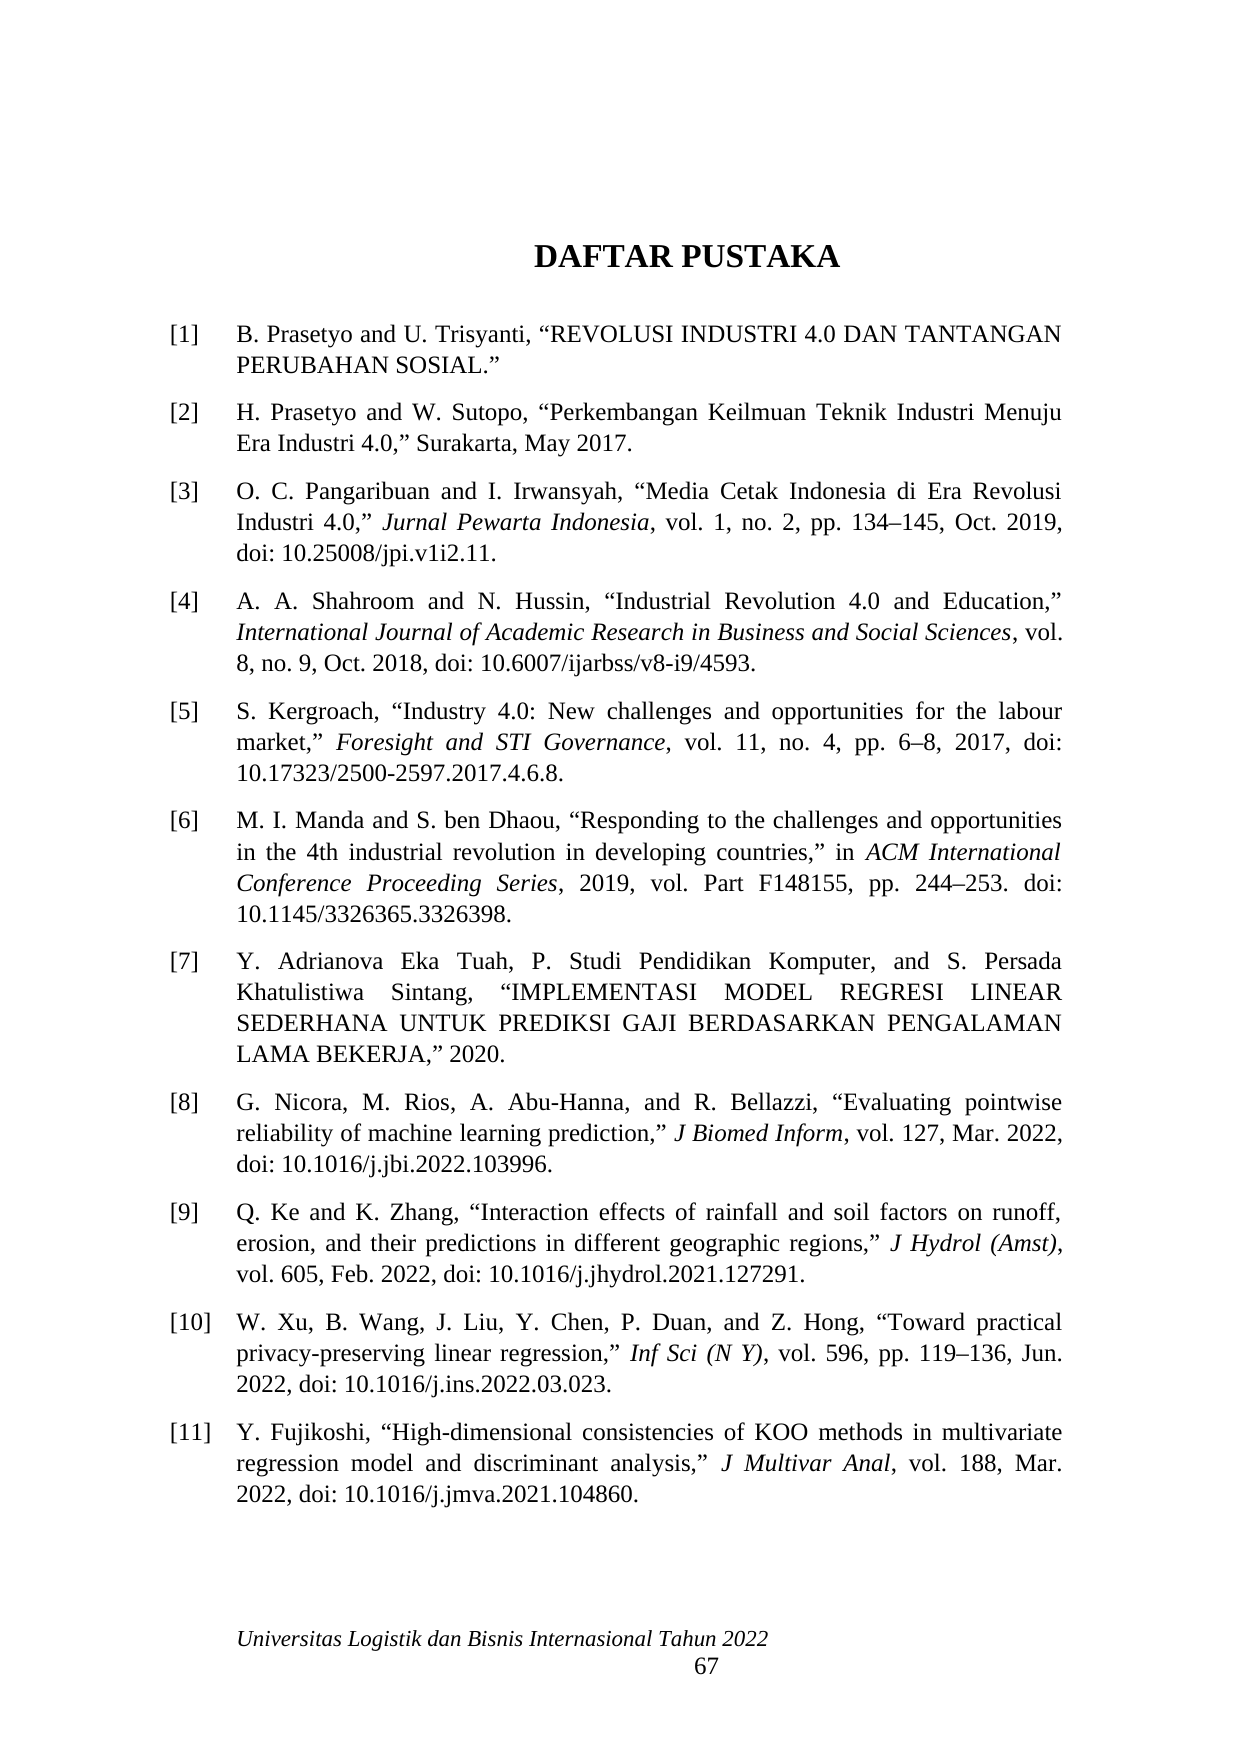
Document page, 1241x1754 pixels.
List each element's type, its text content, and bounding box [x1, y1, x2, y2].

subtitle DAFTAR PUSTAKA [311, 236, 1063, 274]
